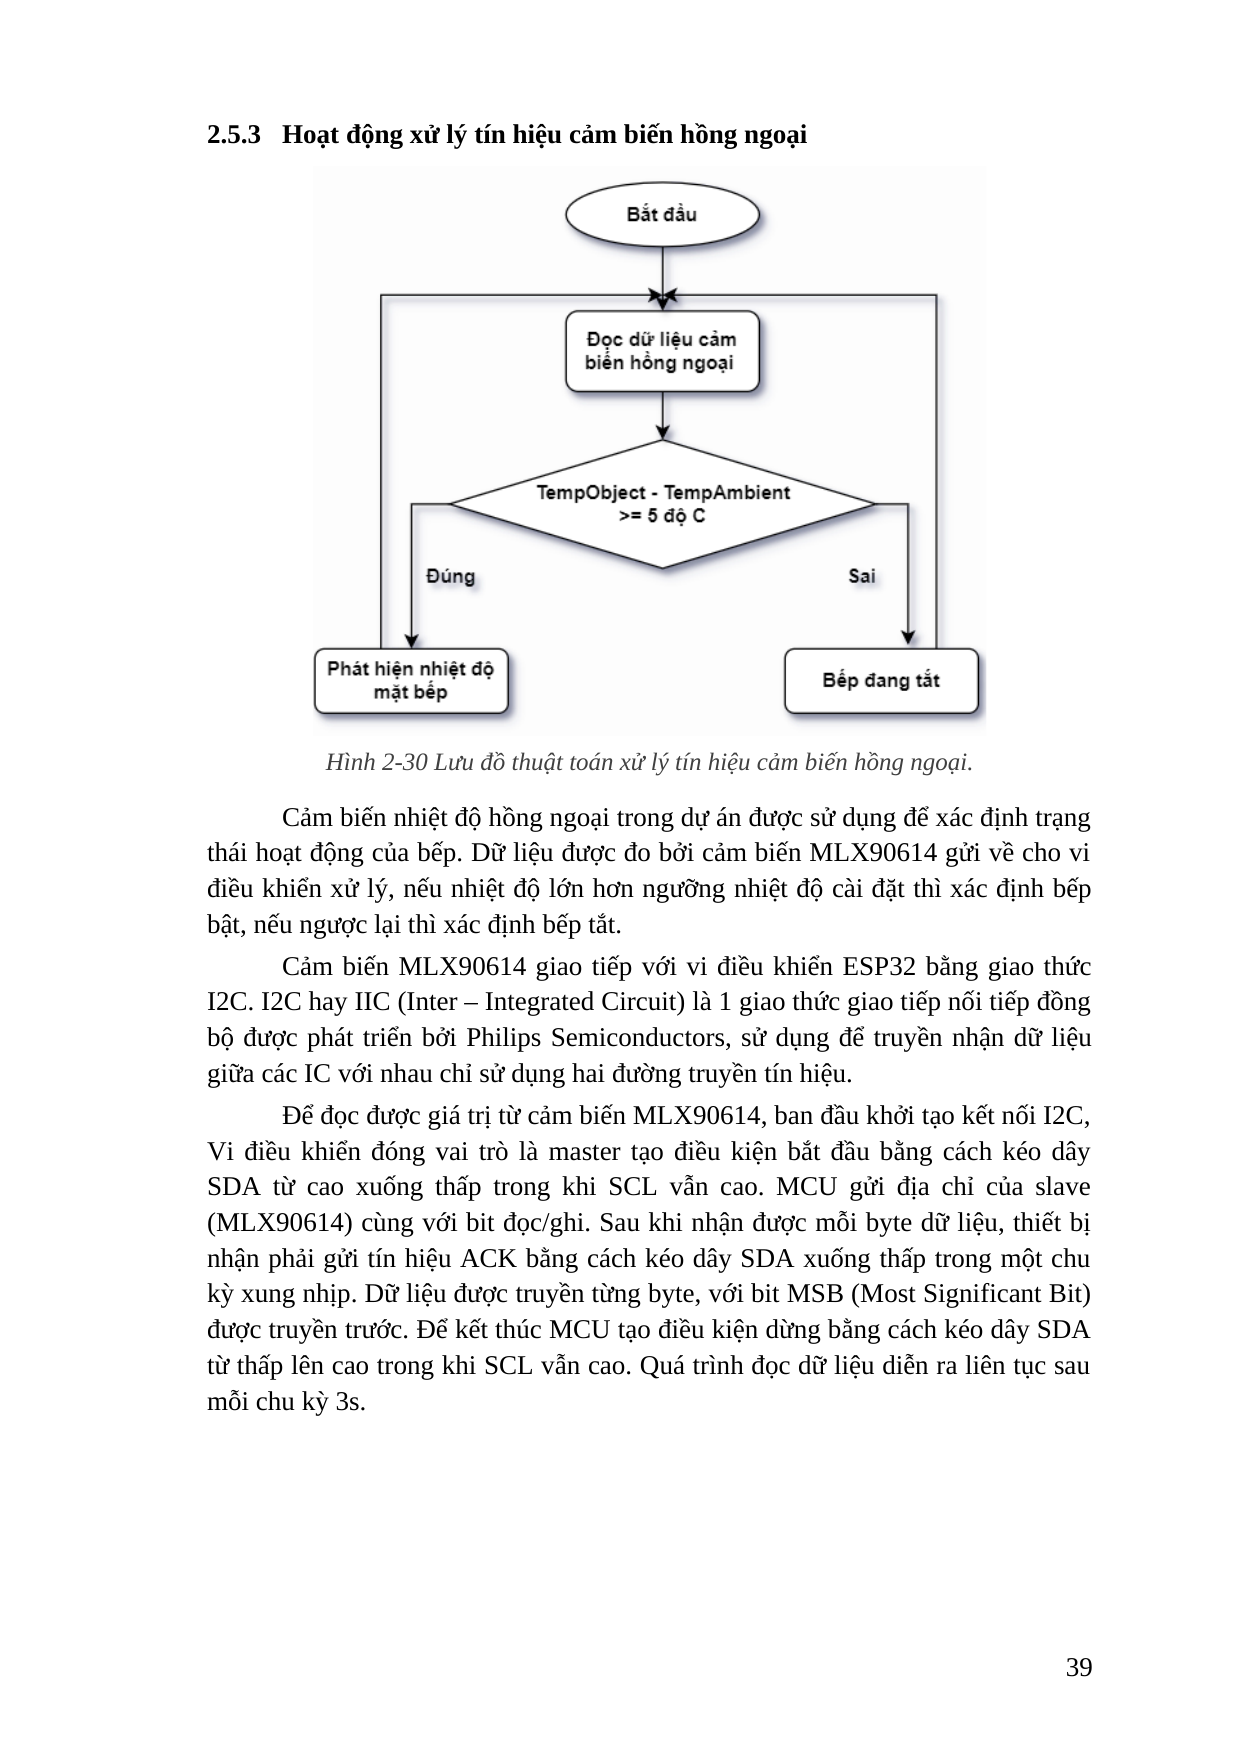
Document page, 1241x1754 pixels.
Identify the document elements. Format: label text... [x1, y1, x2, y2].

text Cảm biến nhiệt độ hồng ngoại trong dự án được sử dụng để xác định trạng thái hoạt động của bếp. Dữ liệu được đo bởi cảm biến MLX90614 gửi về cho vi điều khiển xử lý, nếu nhiệt độ lớn hơn ngưỡng nhiệt độ cài đặt thì xác định bếp bật, nếu ngược lại thì xác định bếp tắt. [207, 801, 1092, 939]
picture [312, 166, 987, 736]
text Để đọc được giá trị từ cảm biến MLX90614, ban đầu khởi tạo kết nối I2C, Vi điều khiển đóng vai trò là master tạo điều kiện bắt đầu bằng cách kéo dây SDA từ cao xuống thấp trong khi SCL vẫn cao. MCU gửi địa chỉ của slave (MLX90614) cùng với bit đọc/ghi. Sau khi nhận được mỗi byte dữ liệu, thiết bị nhận phải gửi tín hiệu ACK bằng cách kéo dây SDA xuống thấp trong một chu kỳ xung nhịp. Dữ liệu được truyền từng byte, với bit MSB (Most Significant Bit) được truyền trước. Để kết thúc MCU tạo điều kiện dừng bằng cách kéo dây SDA từ thấp lên cao trong khi SCL vẫn cao. Quá trình đọc dữ liệu diễn ra liên tục sau mỗi chu kỳ 3s. [207, 1099, 1092, 1416]
text Cảm biến MLX90614 giao tiếp với vi điều khiển ESP32 bằng giao thức I2C. I2C hay IIC (Inter – Integrated Circuit) là 1 giao thức giao tiếp nối tiếp đồng bộ được phát triển bởi Philips Semiconductors, sử dụng để truyền nhận dữ liệu giữa các IC với nhau chỉ sử dụng hai đường truyền tín hiệu. [207, 950, 1092, 1088]
subtitle Hoạt động xử lý tín hiệu cảm biến hồng ngoại [207, 118, 1092, 149]
